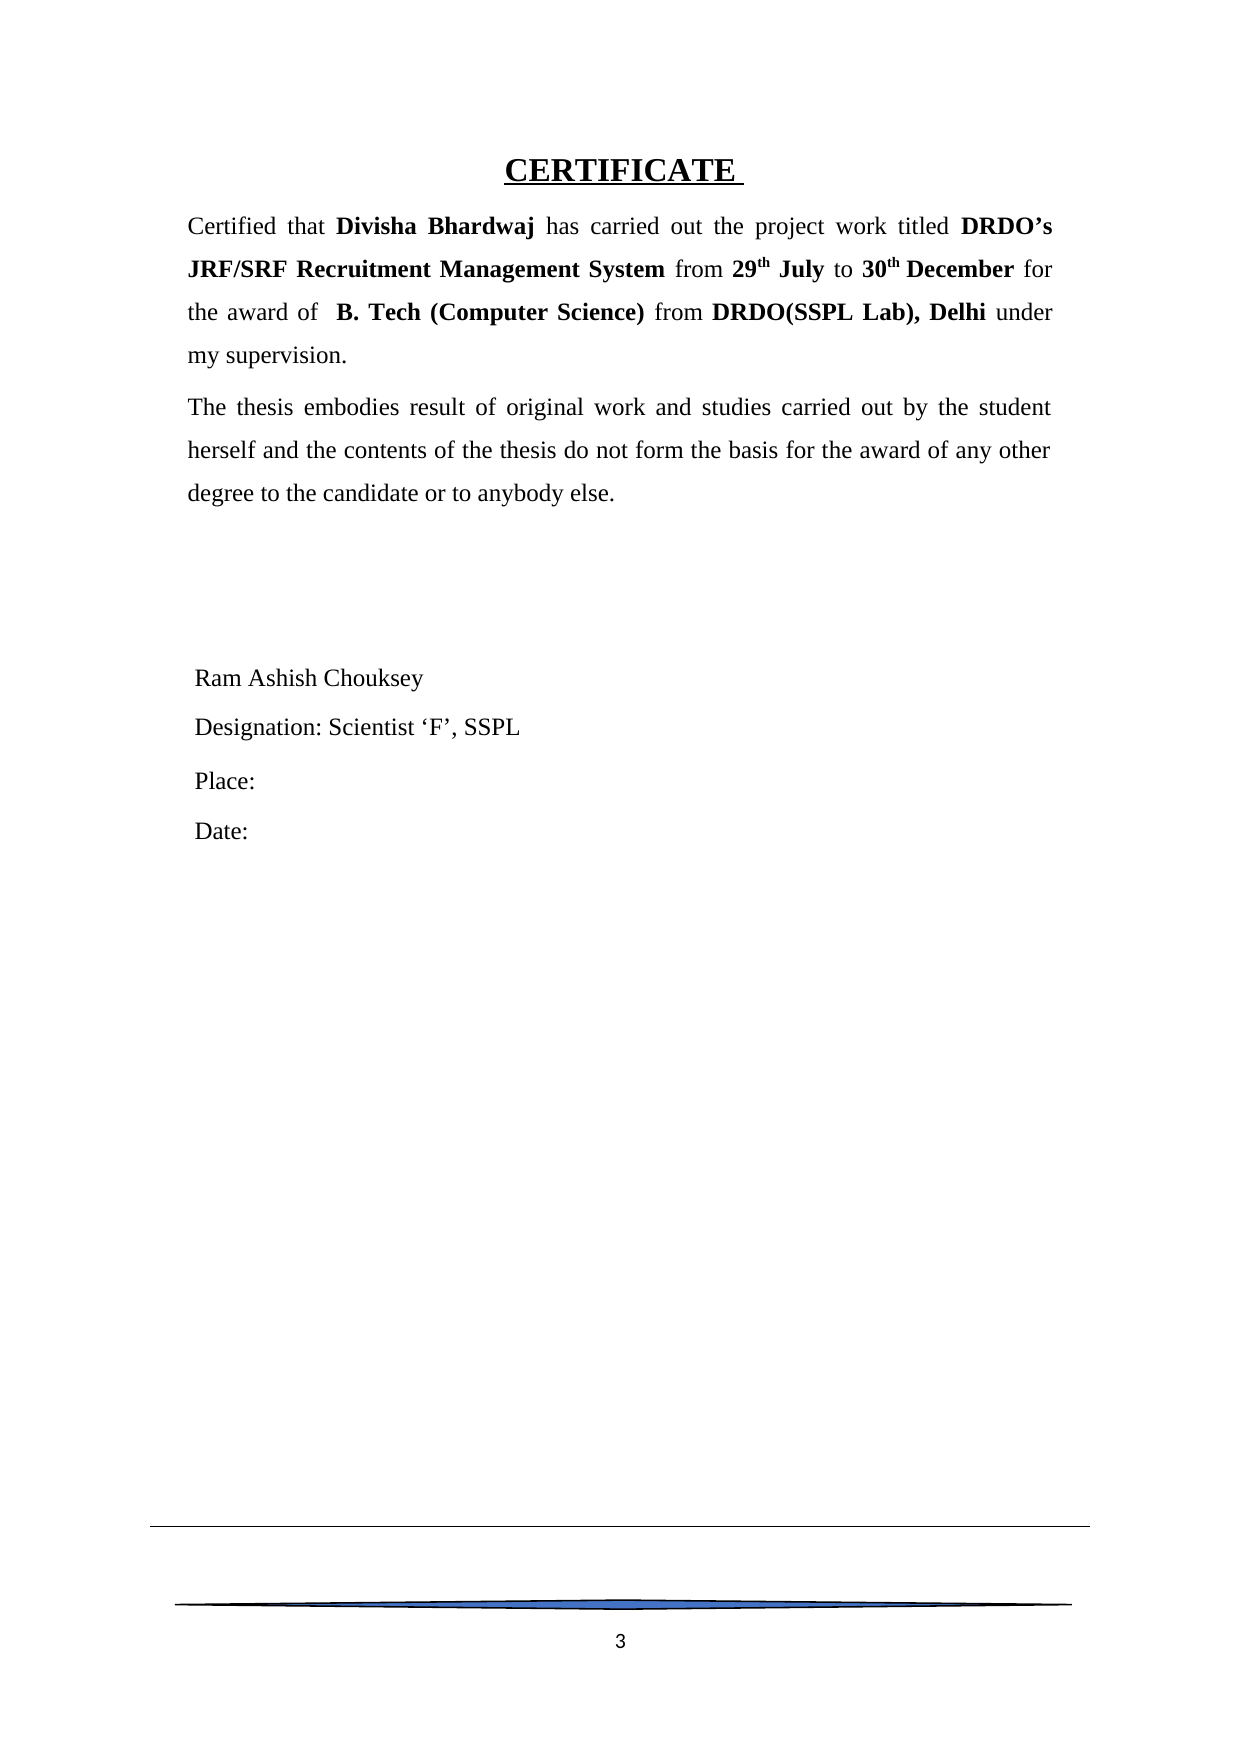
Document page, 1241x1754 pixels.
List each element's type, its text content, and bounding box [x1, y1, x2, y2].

subtitle The thesis embodies result of original work and studies carried out by the student herself and the contents of the thesis do not form the basis for the award of any other degree to the candidate or to anybody else. [187, 392, 1053, 507]
text Date: [194, 816, 1090, 845]
text CERTIFICATE [150, 150, 1090, 188]
text Ram Ashish Chouksey [194, 663, 1090, 692]
text Designation: Scientist ‘F’, SSPL [150, 712, 1090, 741]
text Place: [194, 766, 1090, 795]
subtitle Certified that Divisha Bhardwaj has carried out the project work titled DRDO’s JRF/SRF Recruitment Management System from 29th July to 30th December for the award of B. Tech (Computer Science) from DRDO(SSPL Lab), Delhi under my supervision. [187, 211, 1053, 369]
